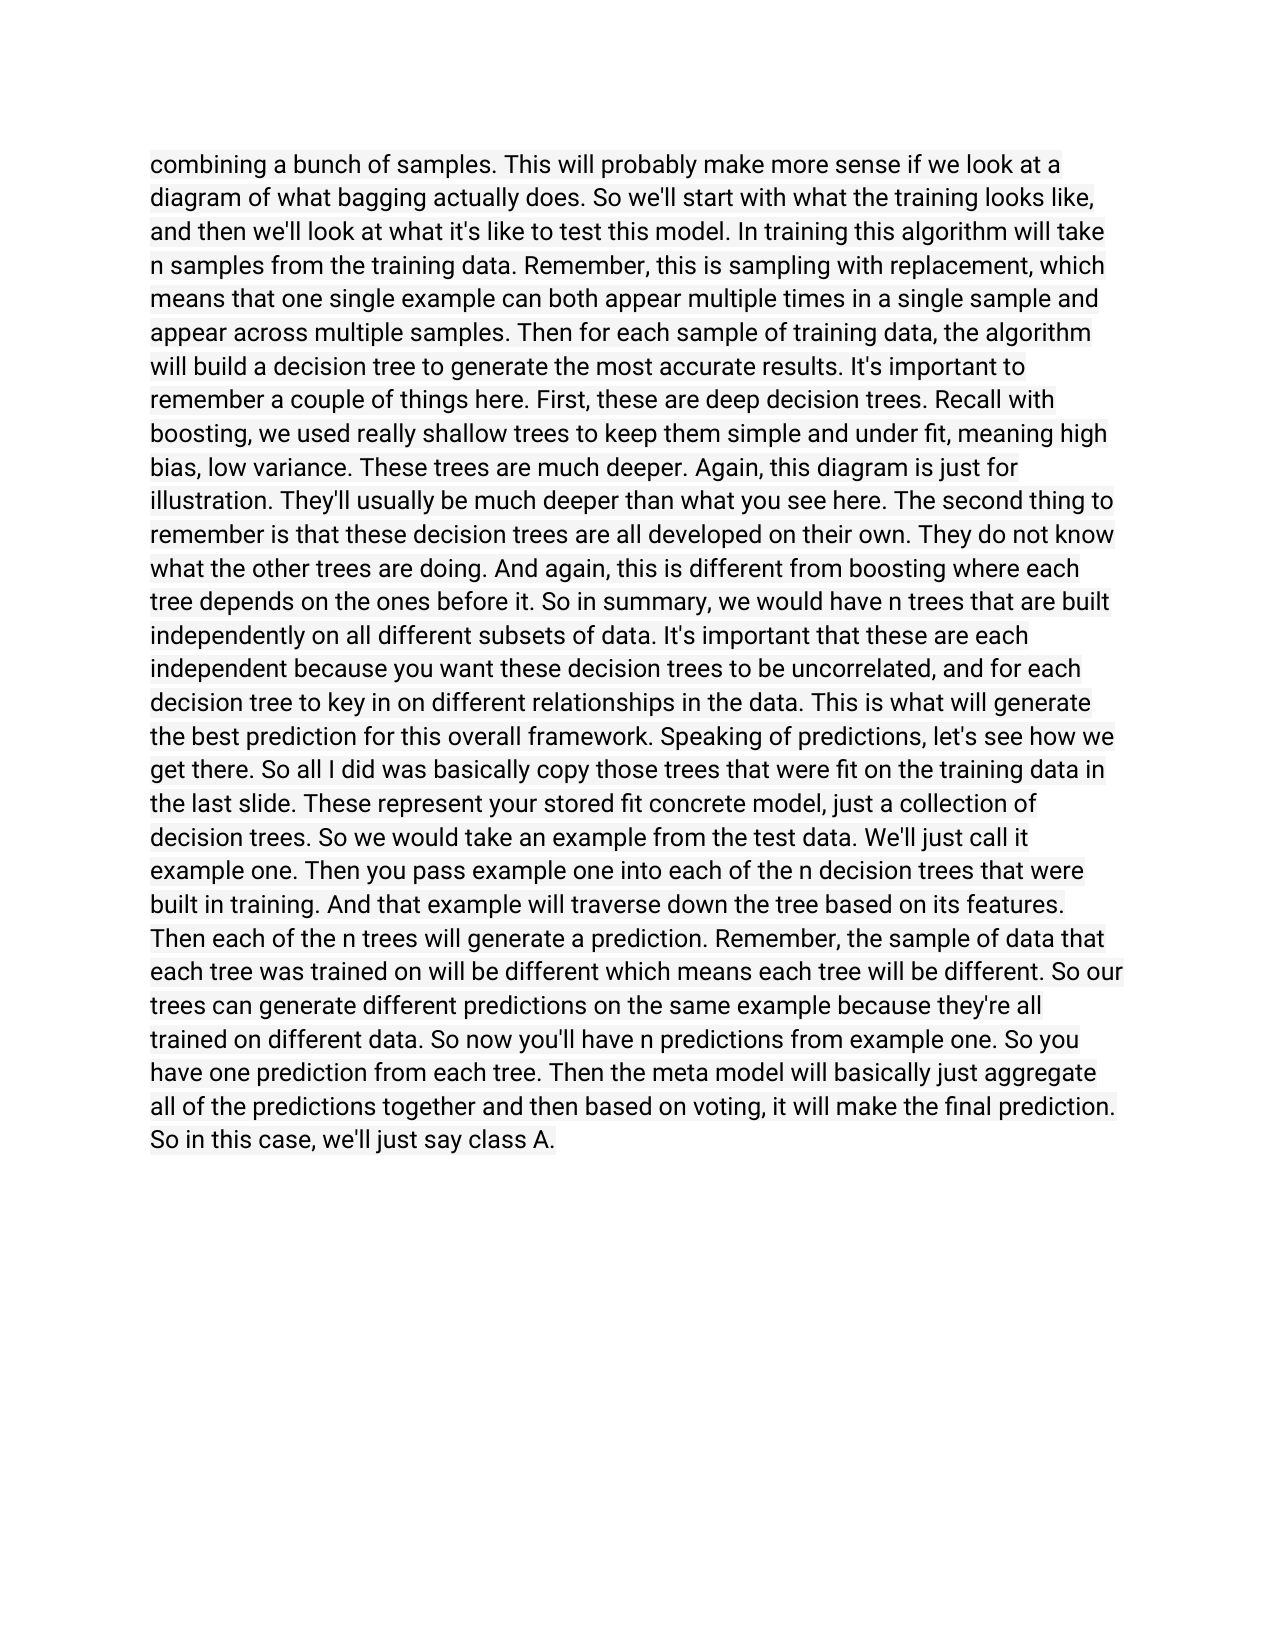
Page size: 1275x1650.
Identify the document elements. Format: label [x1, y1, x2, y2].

text [150, 150, 1125, 1155]
